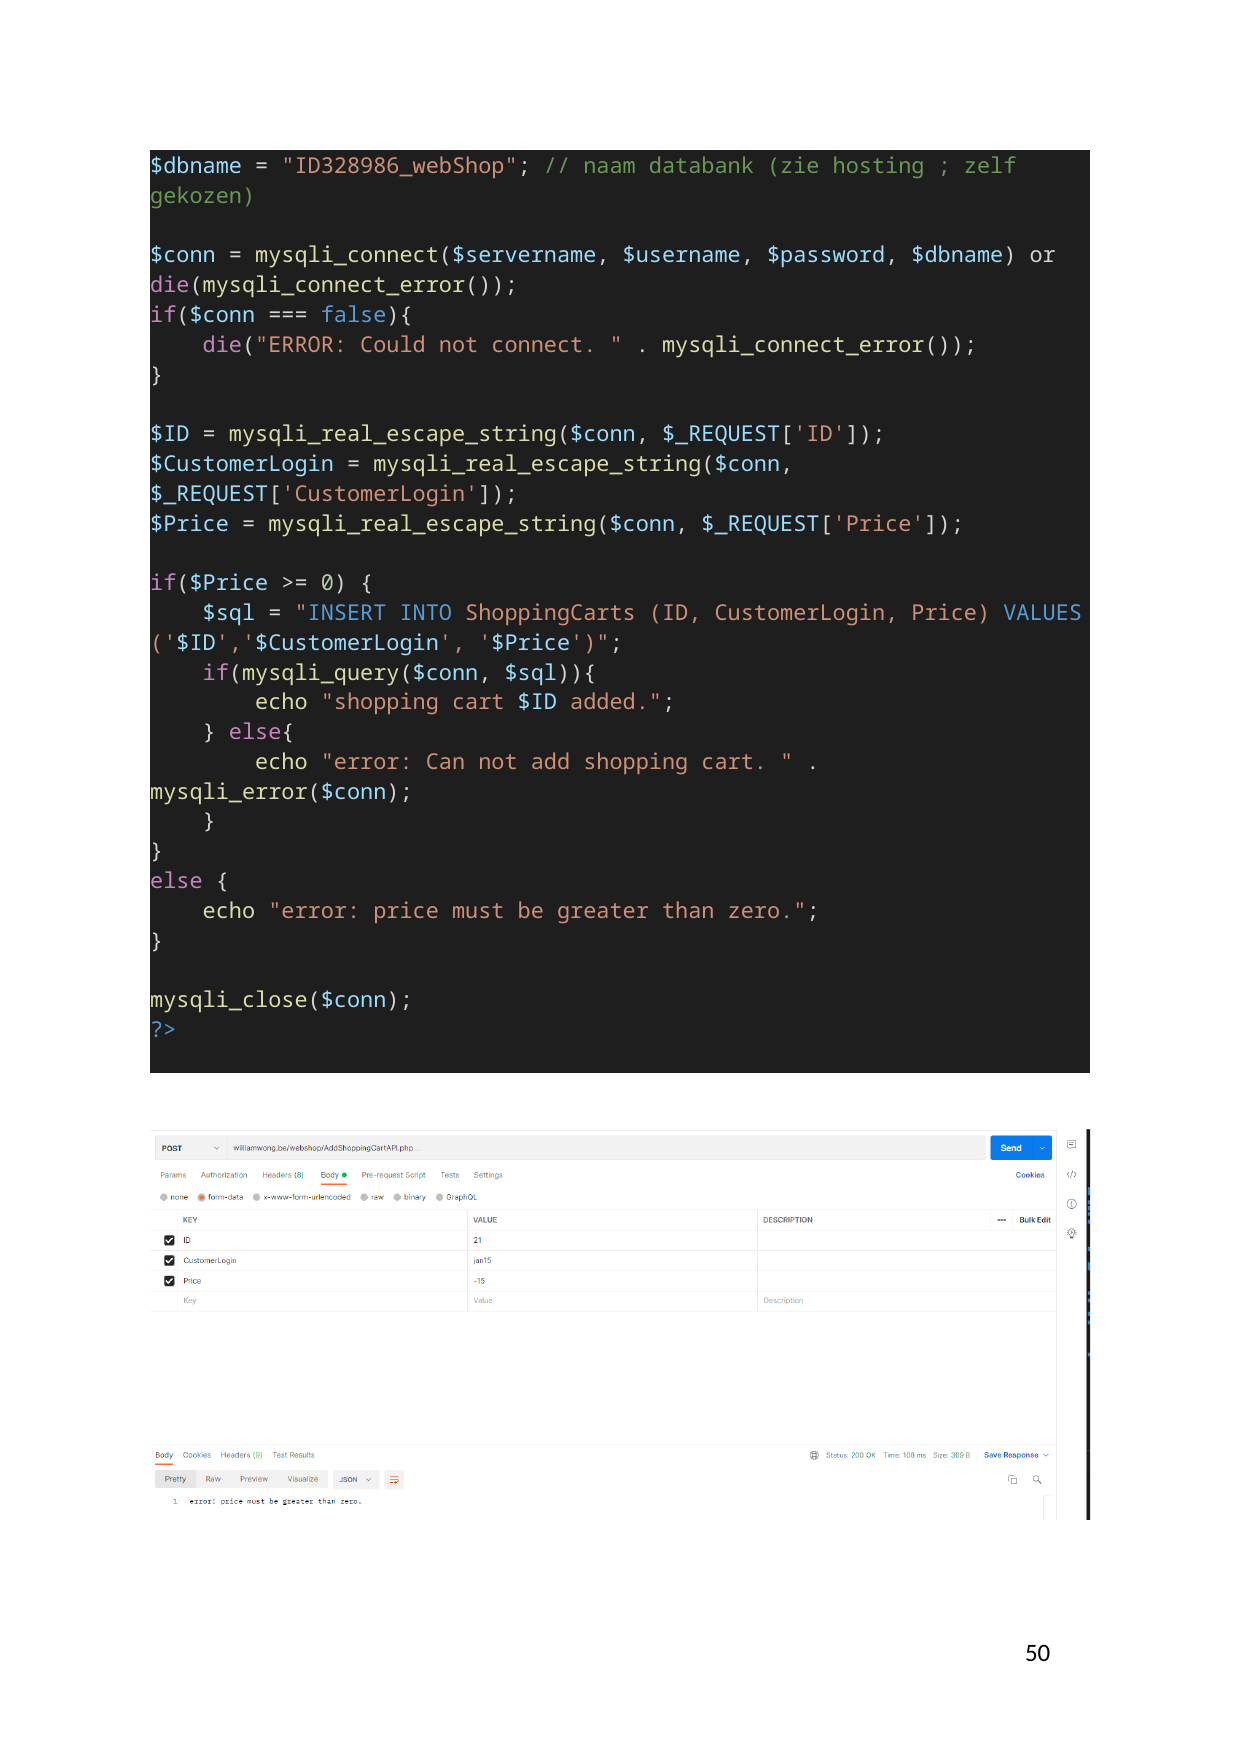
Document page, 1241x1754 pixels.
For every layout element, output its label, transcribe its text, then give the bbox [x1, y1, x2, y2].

text $ID = mysqli_real_escape_string($conn, $_REQUEST['ID']); [150, 418, 1090, 448]
text $Price = mysqli_real_escape_string($conn, $_REQUEST['Price']); [150, 507, 1090, 537]
text echo "error: Can not add shopping cart. " . mysqli_error($conn); [150, 746, 1090, 805]
text if(mysqli_query($conn, $sql)){ [150, 656, 1090, 686]
text if($conn === false){ [150, 299, 1090, 329]
text } [150, 358, 1090, 388]
text ?> [150, 1014, 1090, 1044]
picture [150, 1129, 1091, 1520]
text else { [150, 865, 1090, 895]
text if($Price >= 0) { [150, 567, 1090, 597]
text echo "error: price must be greater than zero."; [150, 895, 1090, 924]
text } [150, 924, 1090, 954]
text mysqli_close($conn); [150, 984, 1090, 1014]
text echo "shopping cart $ID added."; [150, 686, 1090, 716]
text $dbname = "ID328986_webShop"; // naam databank (zie hosting ; zelf gekozen) [150, 150, 1090, 209]
text } [150, 835, 1090, 865]
text $CustomerLogin = mysqli_real_escape_string($conn, $_REQUEST['CustomerLogin']); [150, 448, 1090, 507]
text $conn = mysqli_connect($servername, $username, $password, $dbname) or die(mysqli_connect_error()); [150, 239, 1090, 299]
text $sql = "INSERT INTO ShoppingCarts (ID, CustomerLogin, Price) VALUES ('$ID','$CustomerLogin', '$Price')"; [150, 597, 1090, 656]
text } [150, 805, 1090, 835]
text die("ERROR: Could not connect. " . mysqli_connect_error()); [150, 329, 1090, 358]
text } else{ [150, 716, 1090, 746]
